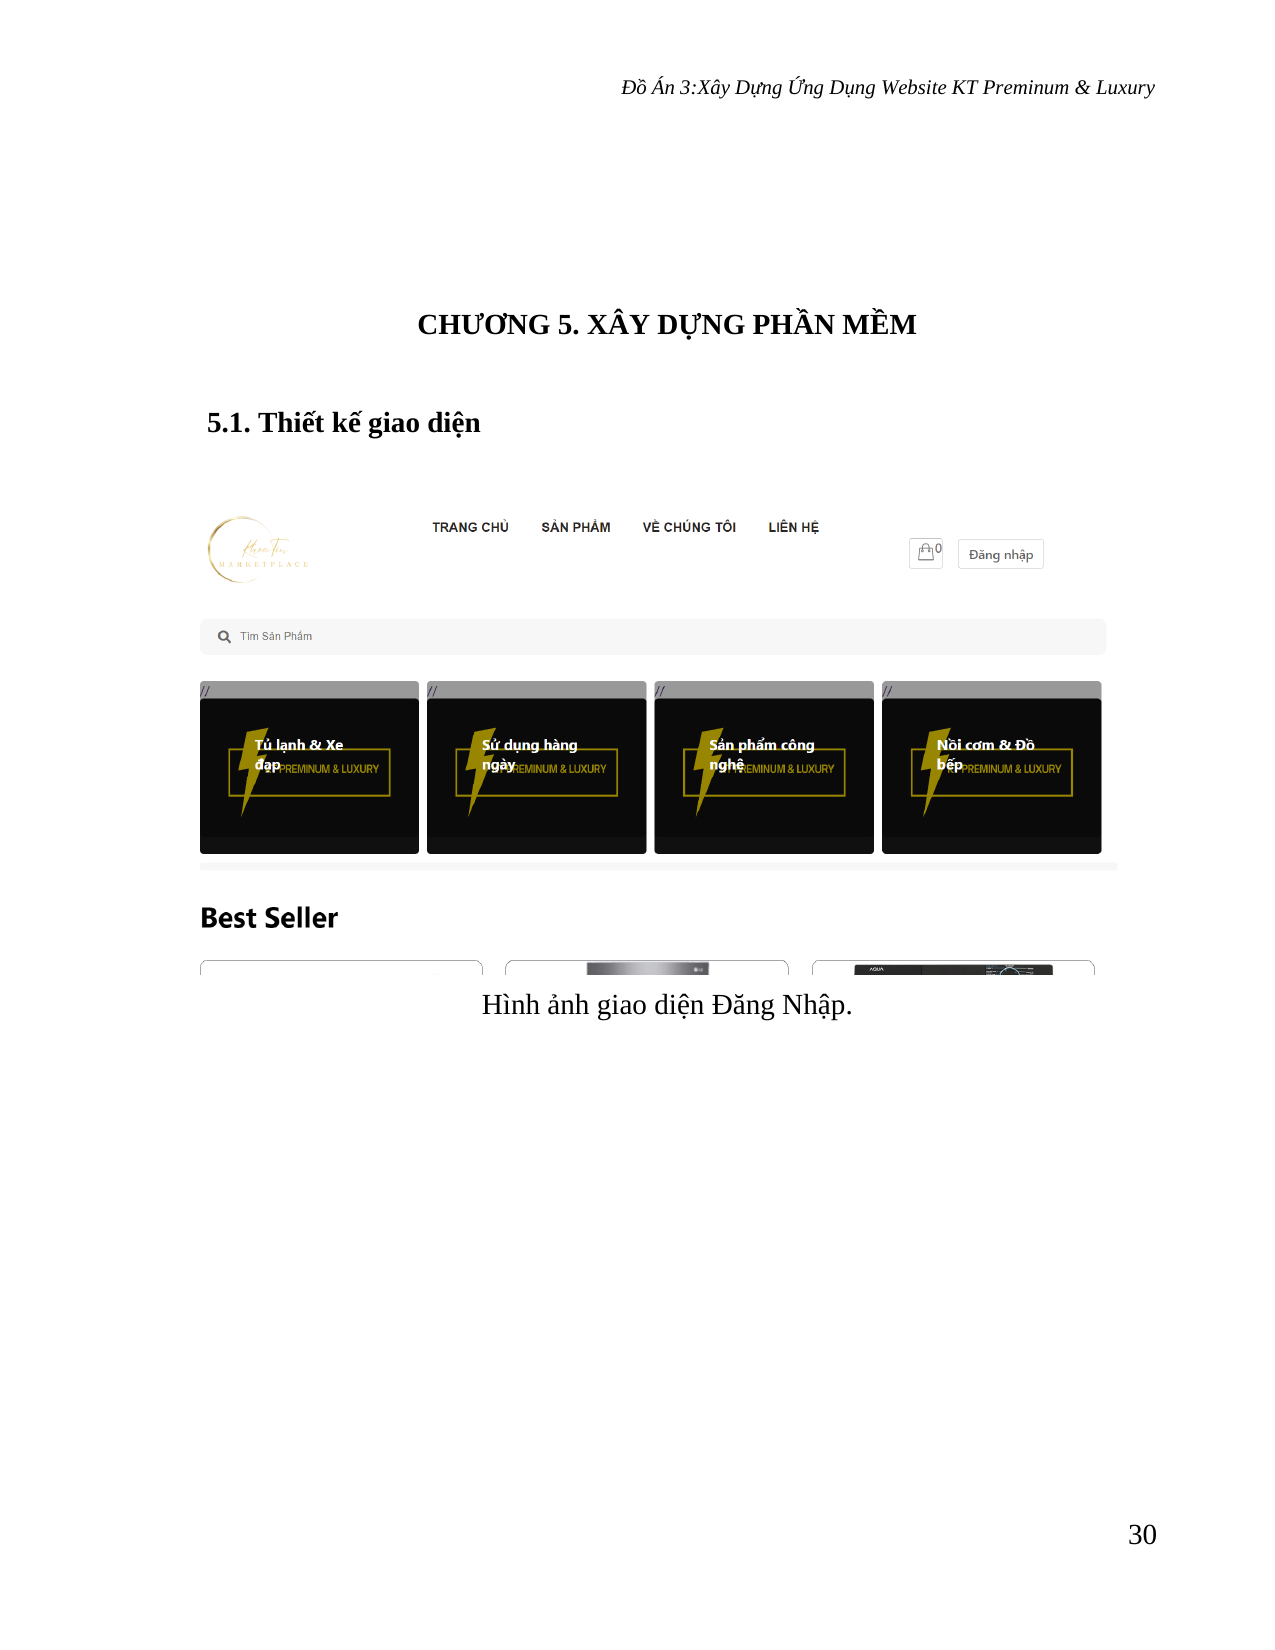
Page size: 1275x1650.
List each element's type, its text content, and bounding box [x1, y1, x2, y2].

subtitle 5.1. Thiết kế giao diện [207, 405, 1157, 439]
picture [177, 497, 1157, 975]
text Hình ảnh giao diện Đăng Nhập. [177, 987, 1157, 1021]
subtitle CHƯƠNG 5. XÂY DỰNG PHẦN MỀM [177, 307, 1157, 341]
